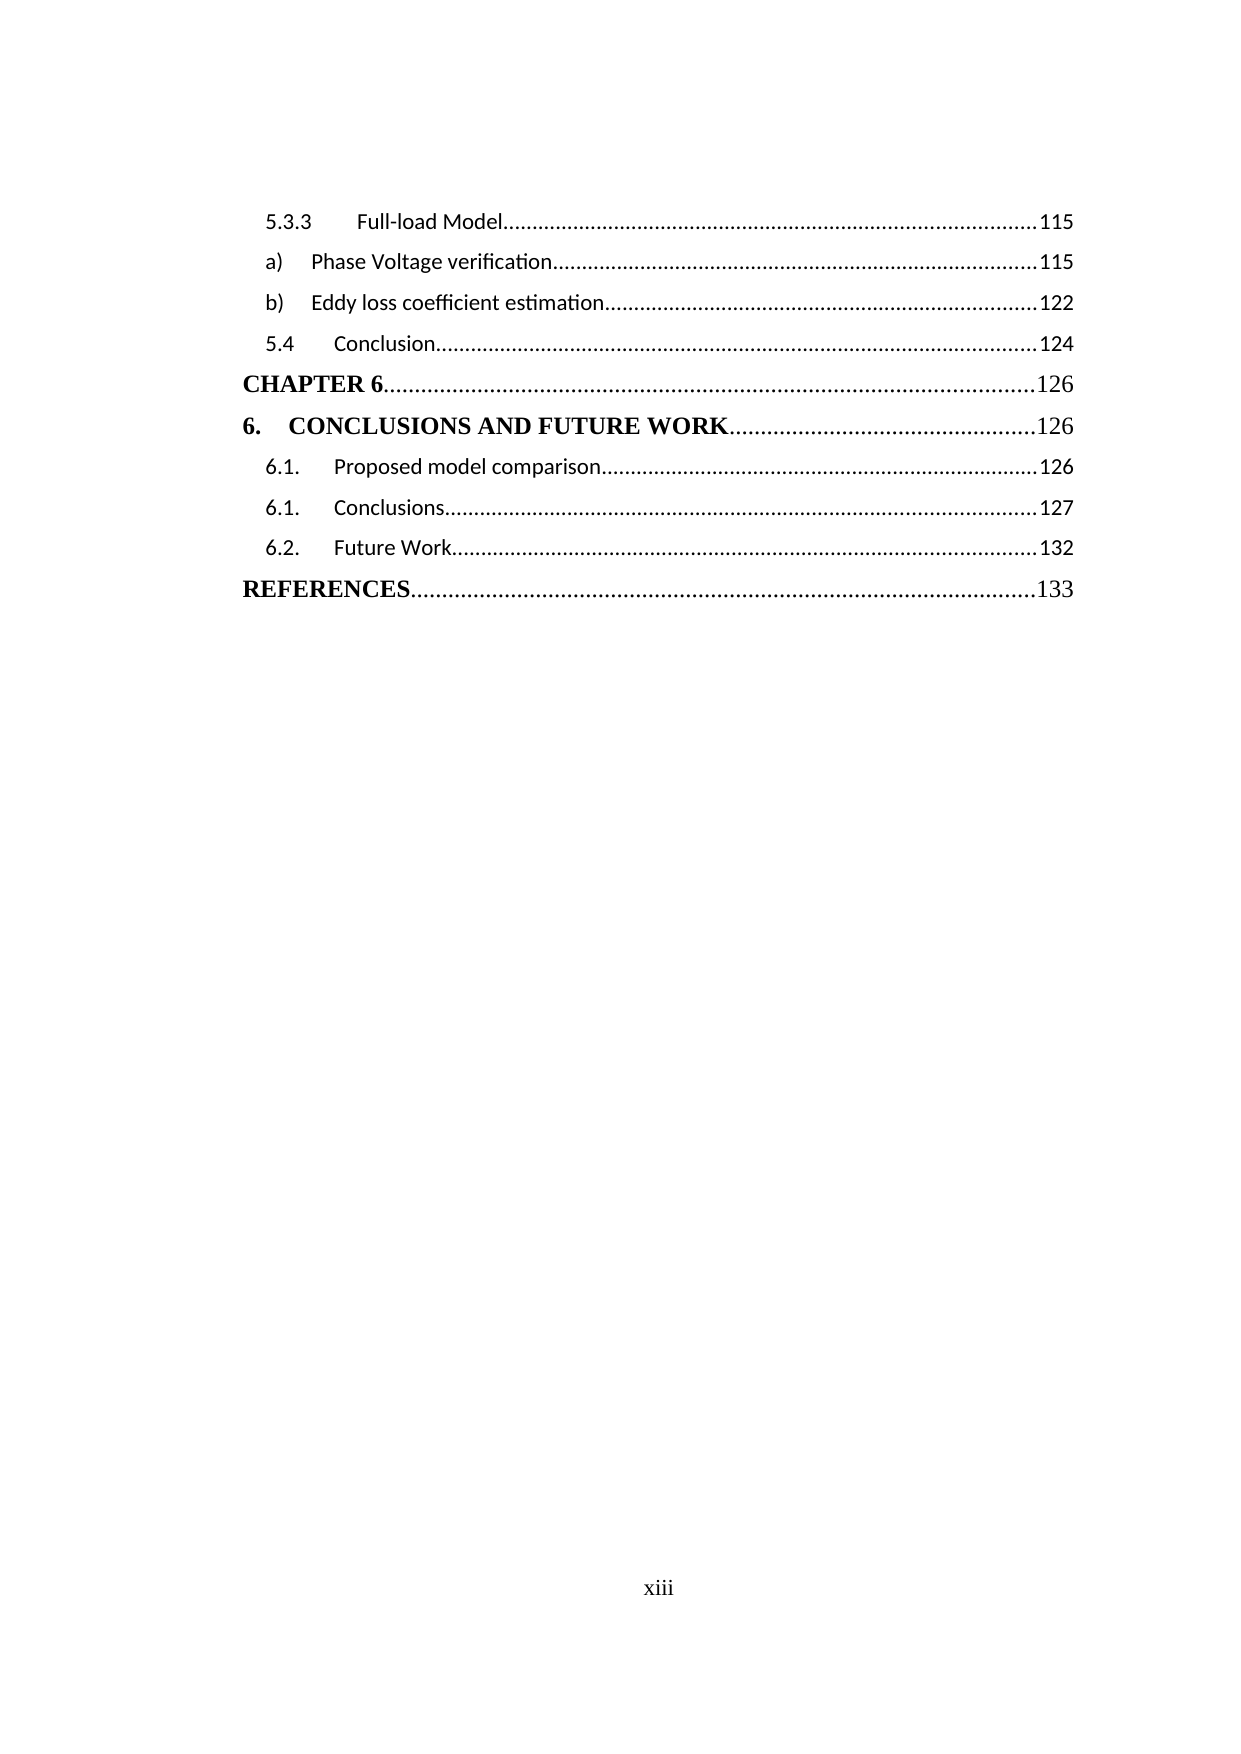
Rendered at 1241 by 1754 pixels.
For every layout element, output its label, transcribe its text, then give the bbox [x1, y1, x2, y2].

text b) Eddy loss coefficient estimation 122 [265, 288, 1075, 316]
text 6.2. Future Work 132 [265, 533, 1075, 561]
text 5.3.3 Full-load Model 115 [265, 207, 1075, 235]
text 6. CONCLUSIONS AND FUTURE WORK 126 [242, 411, 1075, 439]
text 5.4 Conclusion 124 [265, 329, 1075, 357]
text REFERENCES 133 [242, 574, 1075, 603]
text 6.1. Proposed model comparison 126 [265, 452, 1075, 480]
text 6.1. Conclusions 127 [265, 493, 1075, 521]
text a) Phase Voltage verification 115 [265, 247, 1075, 275]
text CHAPTER 6 126 [242, 369, 1075, 398]
